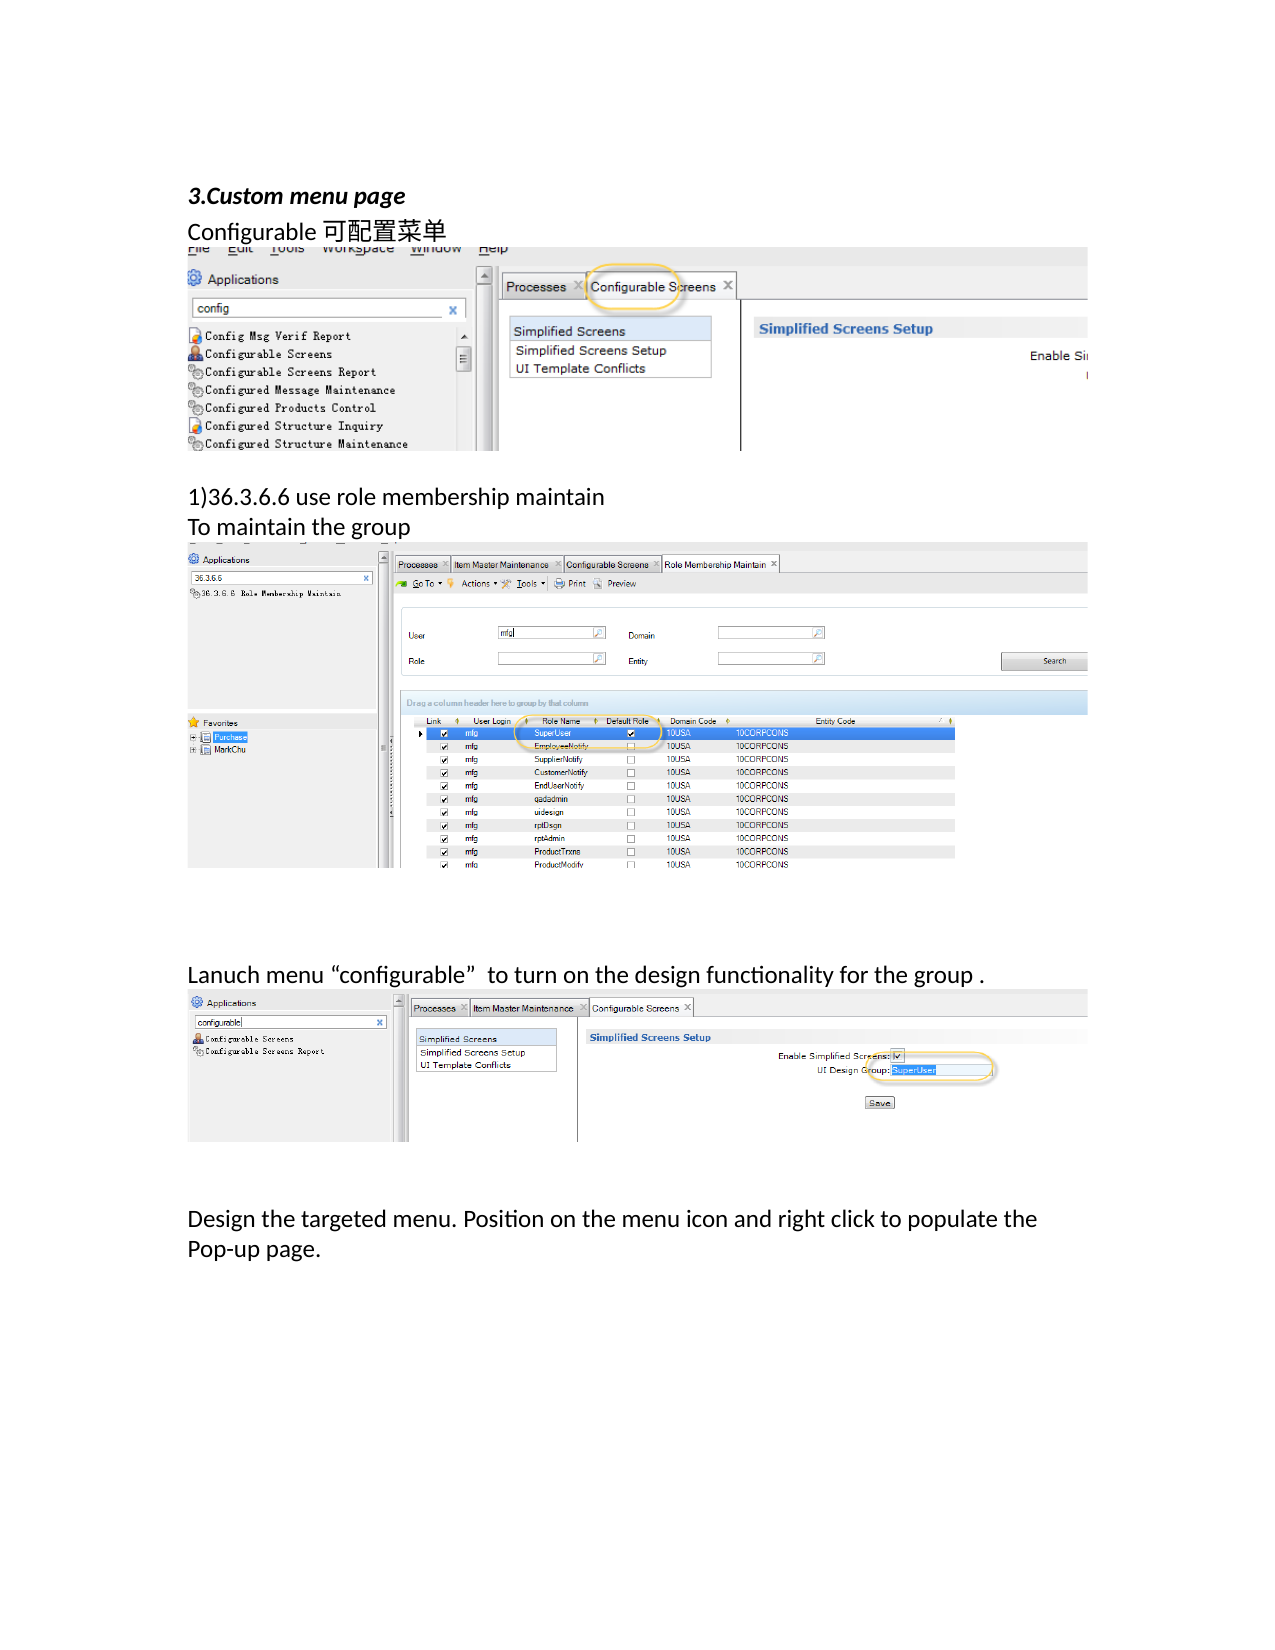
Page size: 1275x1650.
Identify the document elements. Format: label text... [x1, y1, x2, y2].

text Configurable 可配置菜单 [187, 211, 1087, 247]
text 1)36.3.6.6 use role membership maintain [187, 481, 1087, 511]
text 3.Custom menu page [187, 181, 1087, 211]
text Design the targeted menu. Position on the menu icon and right click to populate the [187, 1203, 1087, 1233]
text Lanuch menu “configurable” to turn on the design functionality for the group . [187, 959, 1087, 989]
text To maintain the group [187, 511, 1087, 542]
picture [187, 989, 1088, 1142]
picture [187, 247, 1088, 451]
text Pop-up page. [187, 1233, 1087, 1264]
picture [187, 542, 1088, 868]
